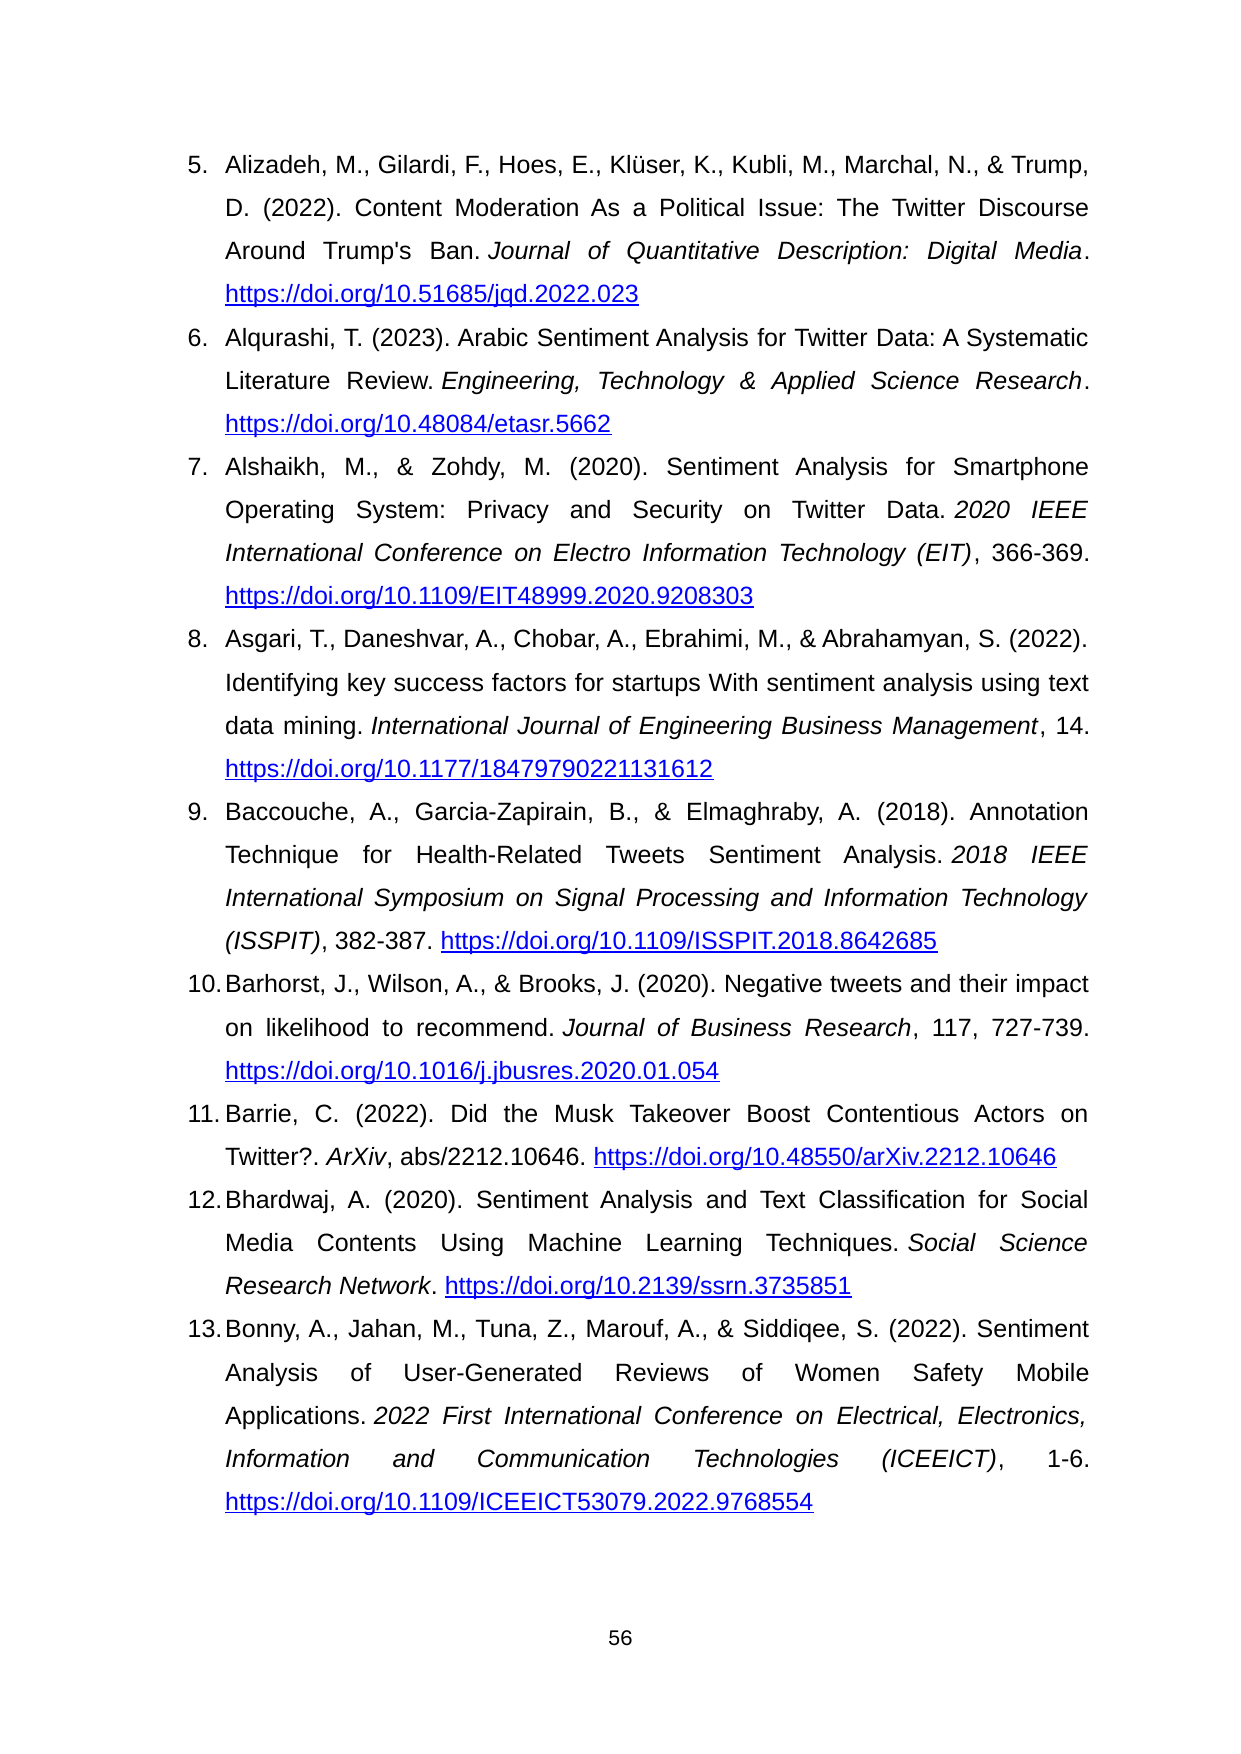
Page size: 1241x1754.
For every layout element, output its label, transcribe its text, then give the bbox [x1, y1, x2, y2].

list Baccouche, A., Garcia-Zapirain, B., & Elmaghraby, A. (2018). Annotation Technique for Health-Related Tweets Sentiment Analysis. 2018 IEEE International Symposium on Signal Processing and Information Technology (ISSPIT), 382-387. https://doi.org/10.1109/ISSPIT.2018.8642685 [187, 797, 1090, 955]
list Alshaikh, M., & Zohdy, M. (2020). Sentiment Analysis for Smartphone Operating System: Privacy and Security on Twitter Data. 2020 IEEE International Conference on Electro Information Technology (EIT), 366-369. https://doi.org/10.1109/EIT48999.2020.9208303 [187, 452, 1090, 610]
list Alqurashi, T. (2023). Arabic Sentiment Analysis for Twitter Data: A Systematic Literature Review. Engineering, Technology & Applied Science Research. https://doi.org/10.48084/etasr.5662 [187, 322, 1090, 437]
list Alizadeh, M., Gilardi, F., Hoes, E., Klüser, K., Kubli, M., Marchal, N., & Trump, D. (2022). Content Moderation As a Political Issue: The Twitter Discourse Around Trump's Ban. Journal of Quantitative Description: Digital Media. https://doi.org/10.51685/jqd.2022.023 [187, 150, 1090, 308]
list Barhorst, J., Wilson, A., & Brooks, J. (2020). Negative tweets and their impact on likelihood to recommend. Journal of Business Research, 117, 727-739. https://doi.org/10.1016/j.jbusres.2020.01.054 [187, 969, 1090, 1084]
list Bhardwaj, A. (2020). Sentiment Analysis and Text Classification for Social Media Contents Using Machine Learning Techniques. Social Science Research Network. https://doi.org/10.2139/ssrn.3735851 [187, 1185, 1090, 1300]
list Bonny, A., Jahan, M., Tuna, Z., Marouf, A., & Siddiqee, S. (2022). Sentiment Analysis of User-Generated Reviews of Women Safety Mobile Applications. 2022 First International Conference on Electrical, Electronics, Information and Communication Technologies (ICEEICT), 1-6. https://doi.org/10.1109/ICEEICT53079.2022.9768554 [187, 1314, 1090, 1516]
list Asgari, T., Daneshvar, A., Chobar, A., Ebrahimi, M., & Abrahamyan, S. (2022). Identifying key success factors for startups With sentiment analysis using text data mining. International Journal of Engineering Business Management, 14. https://doi.org/10.1177/18479790221131612 [187, 624, 1090, 782]
list Barrie, C. (2022). Did the Musk Takeover Boost Contentious Actors on Twitter?. ArXiv, abs/2212.10646. https://doi.org/10.48550/arXiv.2212.10646 [187, 1099, 1090, 1171]
